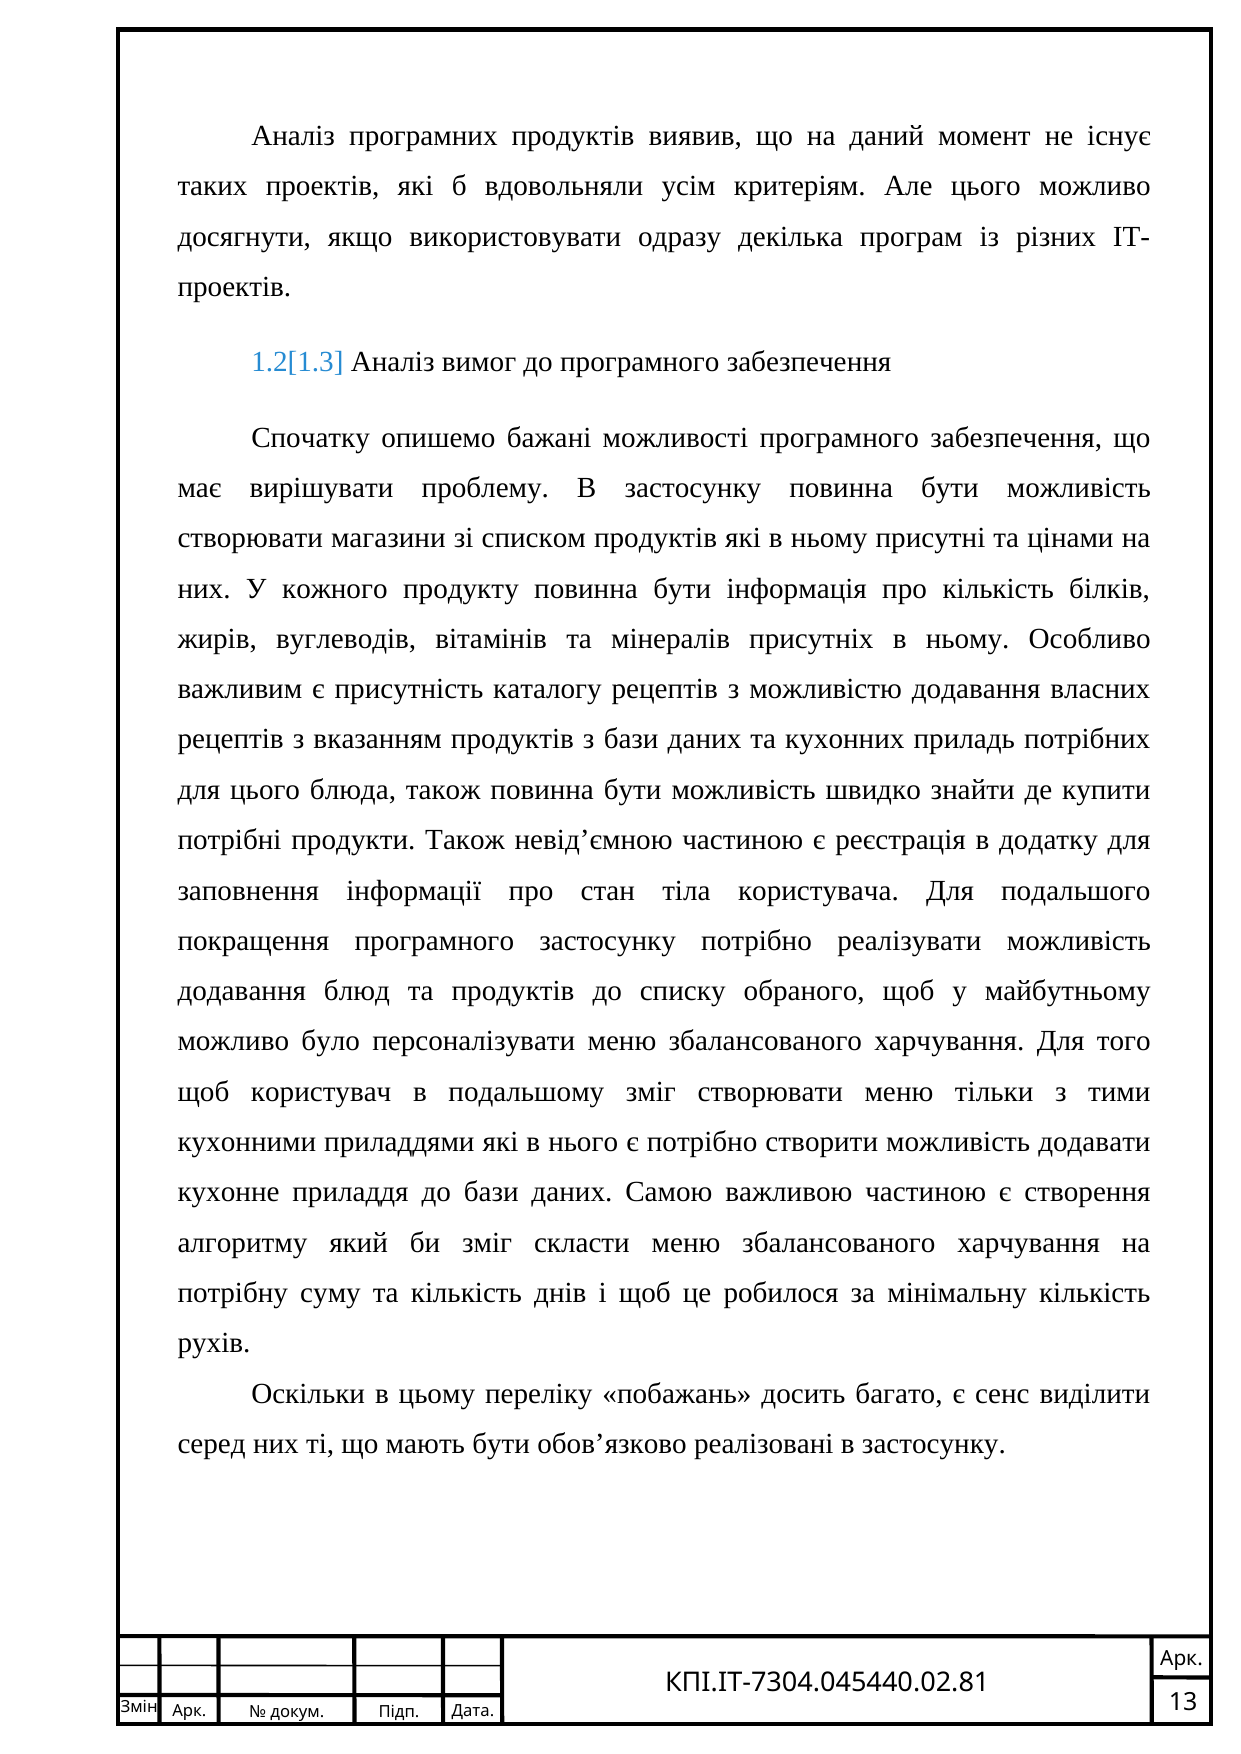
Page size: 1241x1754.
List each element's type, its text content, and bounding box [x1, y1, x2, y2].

text Спочатку опишемо бажані можливості програмного забезпечення, що має вирішувати проблему. В застосунку повинна бути можливість створювати магазини зі списком продуктів які в ньому присутні та цінами на них. У кожного продукту повинна бути інформація про кількість білків, жирів, вуглеводів, вітамінів та мінералів присутніх в ньому. Особливо важливим є присутність каталогу рецептів з можливістю додавання власних рецептів з вказанням продуктів з бази даних та кухонних приладь потрібних для цього блюда, також повинна бути можливість швидко знайти де купити потрібні продукти. Також невід’ємною частиною є реєстрація в додатку для заповнення інформації про стан тіла користувача. Для подальшого покращення програмного застосунку потрібно реалізувати можливість додавання блюд та продуктів до списку обраного, щоб у майбутньому можливо було персоналізувати меню збалансованого харчування. Для того щоб користувач в подальшому зміг створювати меню тільки з тими кухонними приладдями які в нього є потрібно створити можливість додавати кухонне приладдя до бази даних. Самою важливою частиною є створення алгоритму який би зміг скласти меню збалансованого харчування на потрібну суму та кількість днів і щоб це робилося за мінімальну кількість рухів. [177, 420, 1152, 1359]
text Оскільки в цьому переліку «побажань» досить багато, є сенс виділити серед них ті, що мають бути обов’язково реалізовані в застосунку. [177, 1376, 1152, 1459]
subtitle Аналіз вимог до програмного забезпечення [251, 344, 1152, 378]
text Аналіз програмних продуктів виявив, що на даний момент не існує таких проектів, які б вдовольняли усім критеріям. Але цього можливо досягнути, якщо використовувати одразу декілька програм із різних ІТ-проектів. [177, 118, 1152, 303]
